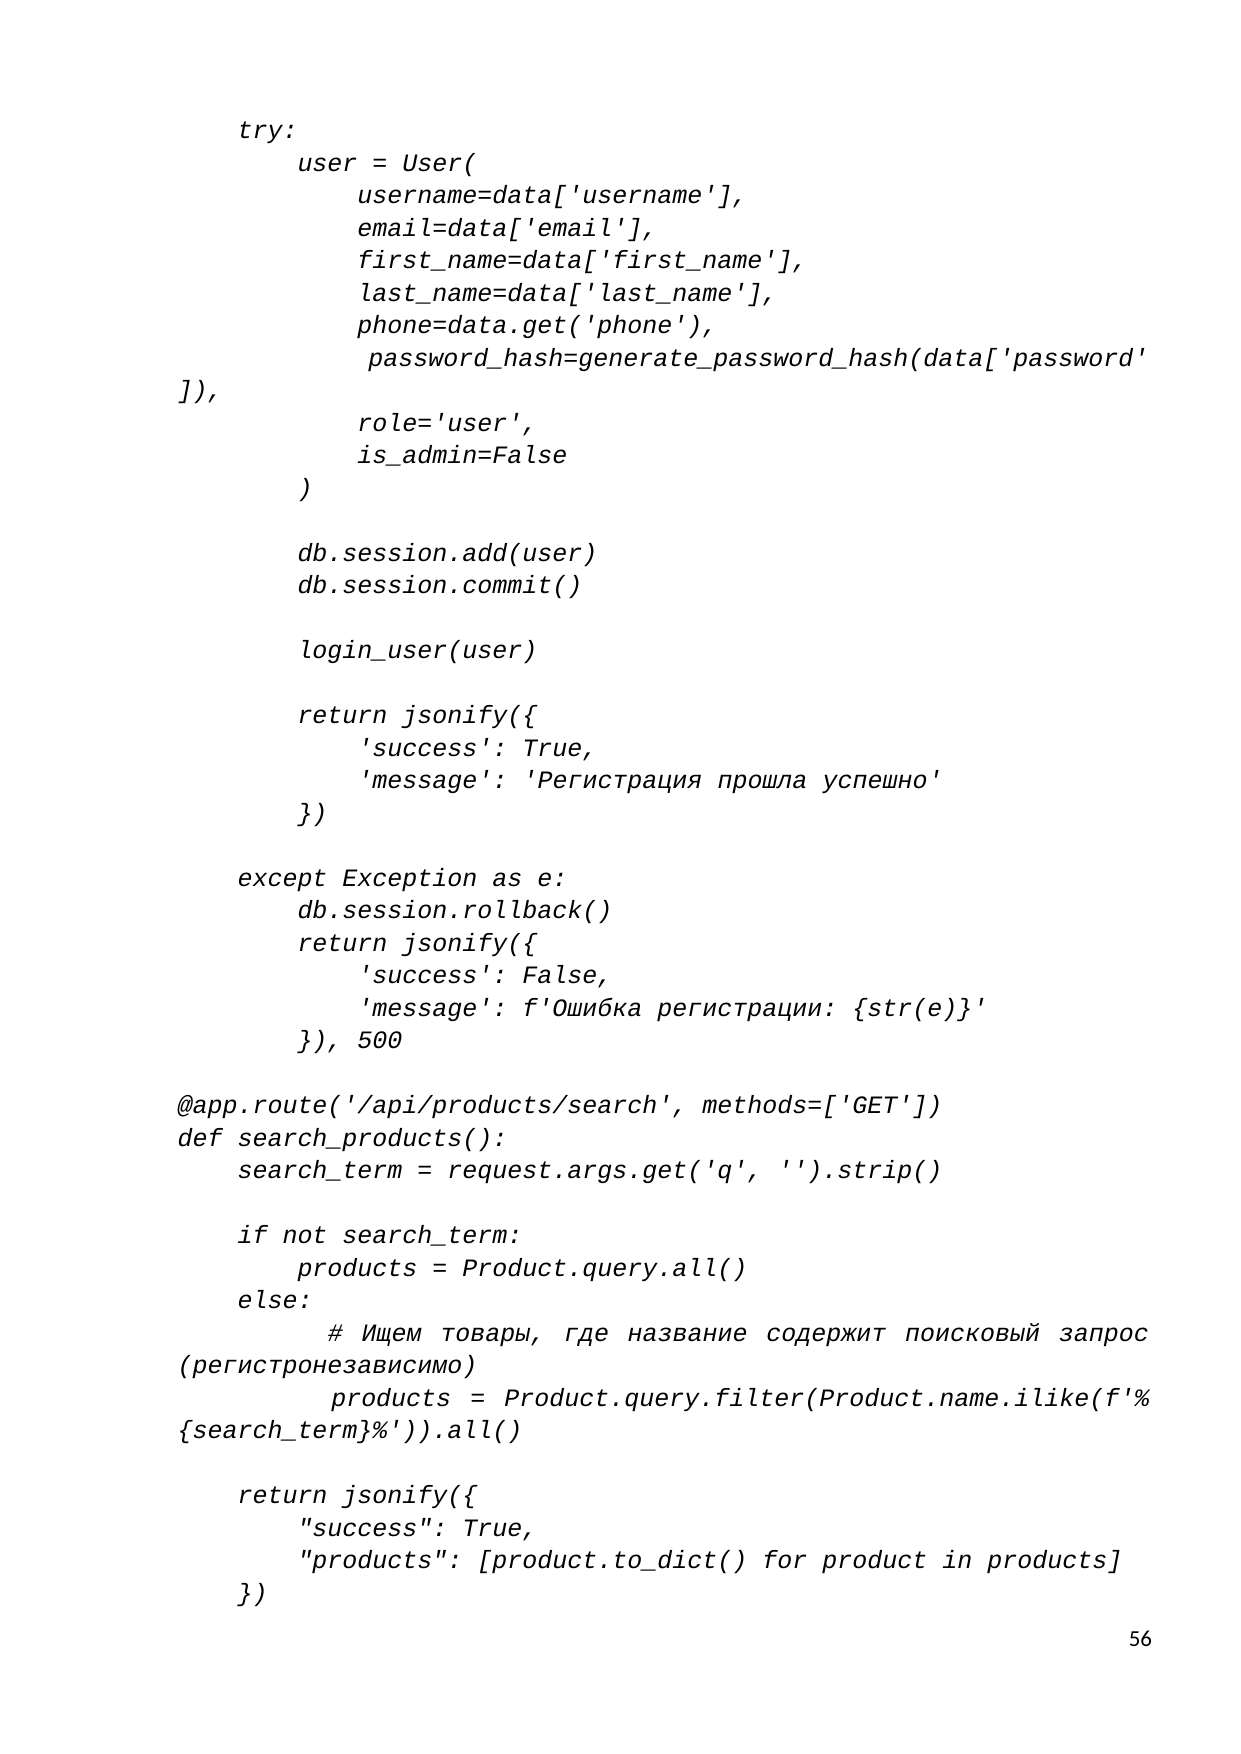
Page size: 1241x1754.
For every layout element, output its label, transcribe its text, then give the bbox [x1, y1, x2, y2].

text search_term = request.args.get('q', '').strip() [177, 1158, 1152, 1186]
text user = User( [177, 151, 1152, 179]
text phone=data.get('phone'), [177, 313, 1152, 341]
text db.session.rollback() [177, 898, 1152, 926]
text 'message': f'Ошибка регистрации: {str(e)}' [177, 996, 1152, 1024]
text }) [177, 1581, 1152, 1609]
text "products": [product.to_dict() for product in products] [177, 1548, 1152, 1576]
text except Exception as e: [177, 866, 1152, 894]
text products = Product.query.all() [177, 1256, 1152, 1284]
text db.session.add(user) [177, 541, 1152, 569]
text 'success': True, [177, 736, 1152, 764]
text def search_products(): [177, 1126, 1152, 1154]
text # Ищем товары, где название содержит поисковый запрос (регистронезависимо) [177, 1321, 1152, 1381]
text username=data['username'], [177, 183, 1152, 211]
text is_admin=False [177, 443, 1152, 471]
text last_name=data['last_name'], [177, 281, 1152, 309]
text return jsonify({ [177, 1483, 1152, 1511]
text try: [177, 118, 1152, 146]
text 'message': 'Регистрация прошла успешно' [177, 768, 1152, 796]
text }) [177, 801, 1152, 829]
text else: [177, 1288, 1152, 1316]
text login_user(user) [177, 638, 1152, 666]
text "success": True, [177, 1516, 1152, 1544]
text password_hash=generate_password_hash(data['password']), [177, 346, 1152, 406]
text if not search_term: [177, 1223, 1152, 1251]
text @app.route('/api/products/search', methods=['GET']) [177, 1093, 1152, 1121]
text db.session.commit() [177, 573, 1152, 601]
text }), 500 [177, 1028, 1152, 1056]
text ) [177, 476, 1152, 504]
text first_name=data['first_name'], [177, 248, 1152, 276]
text products = Product.query.filter(Product.name.ilike(f'%{search_term}%')).all() [177, 1386, 1152, 1446]
text return jsonify({ [177, 703, 1152, 731]
text email=data['email'], [177, 216, 1152, 244]
text role='user', [177, 411, 1152, 439]
text return jsonify({ [177, 931, 1152, 959]
text 'success': False, [177, 963, 1152, 991]
